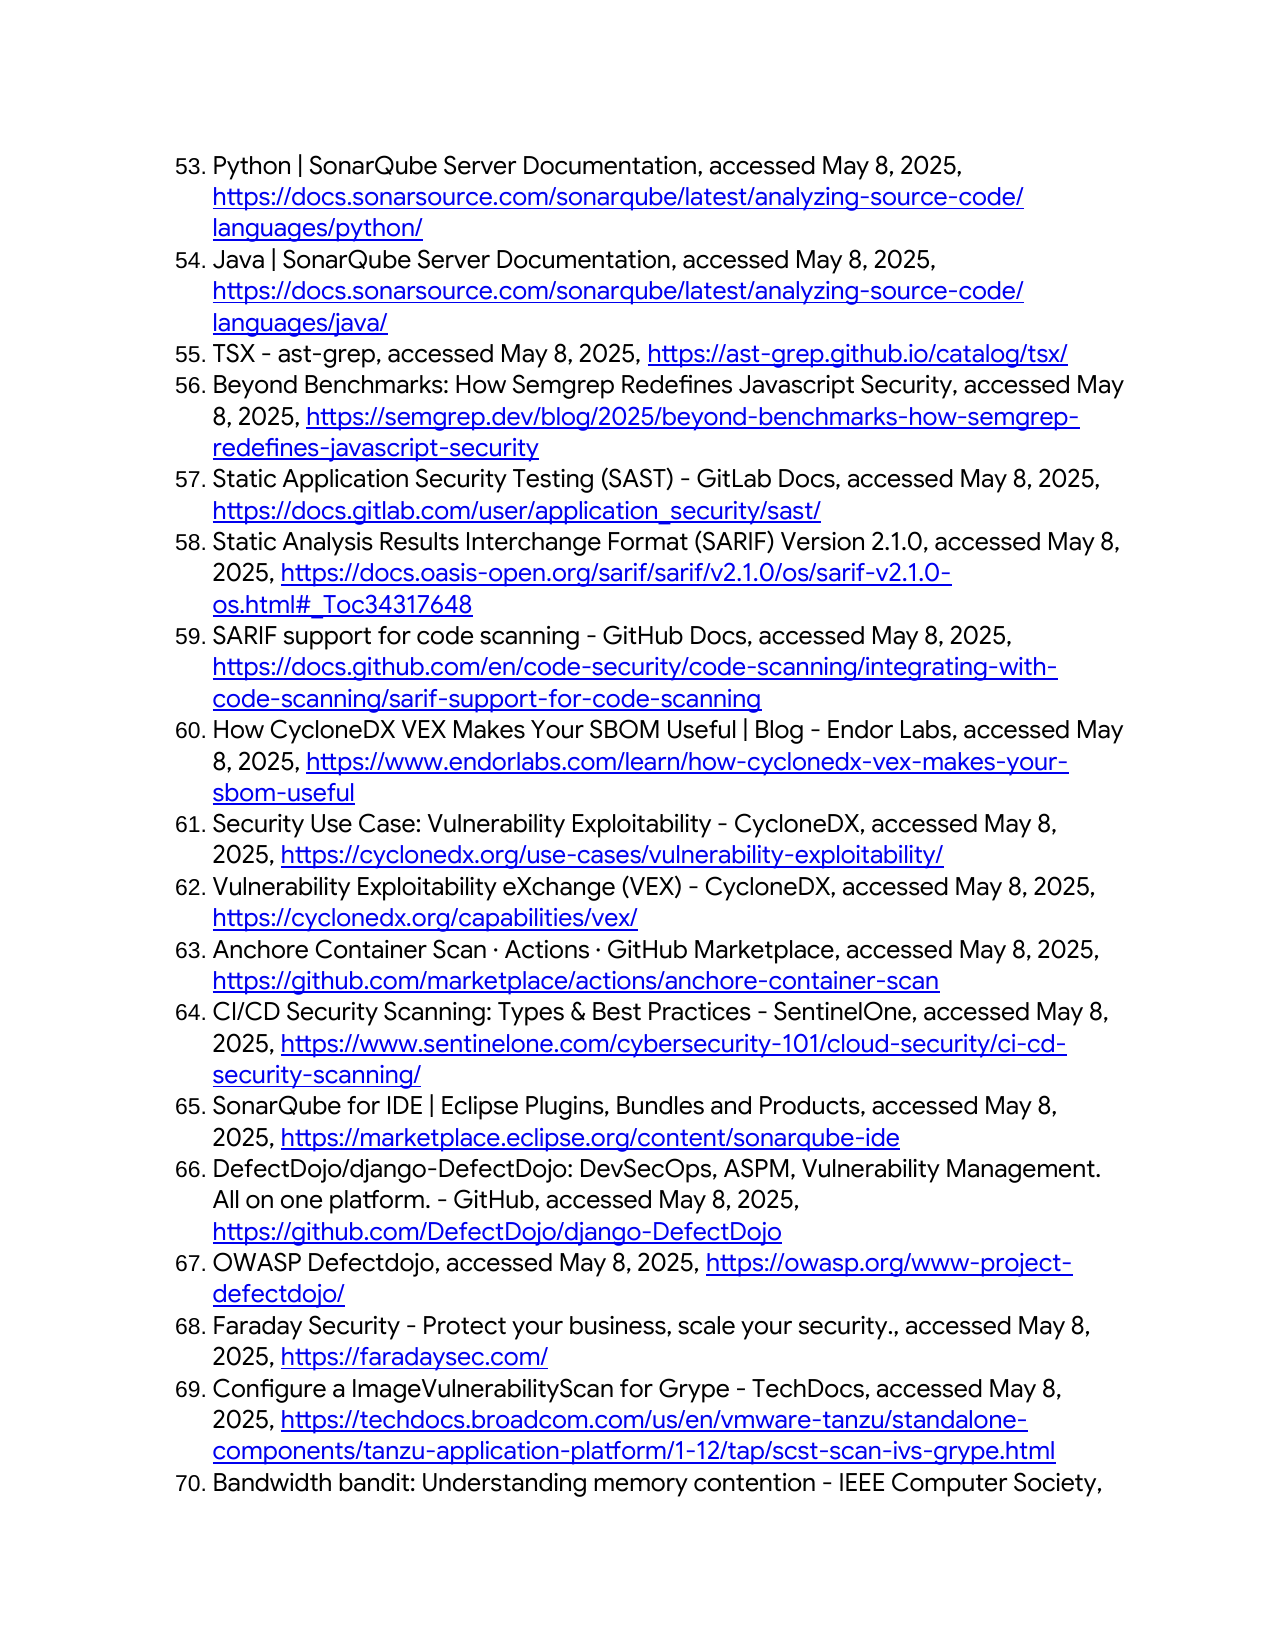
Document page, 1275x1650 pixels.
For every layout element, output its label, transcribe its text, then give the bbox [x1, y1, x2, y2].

list DefectDojo/django-DefectDojo: DevSecOps, ASPM, Vulnerability Management. All on one platform. - GitHub, accessed May 8, 2025, https://github.com/DefectDojo/django-DefectDojo [175, 1153, 1125, 1247]
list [175, 1467, 1125, 1498]
list Python | SonarQube Server Documentation, accessed May 8, 2025, https://docs.sonarsource.com/sonarqube/latest/analyzing-source-code/languages/python/ [175, 150, 1125, 244]
list SonarQube for IDE | Eclipse Plugins, Bundles and Products, accessed May 8, 2025, https://marketplace.eclipse.org/content/sonarqube-ide [175, 1091, 1125, 1153]
list CI/CD Security Scanning: Types & Best Practices - SentinelOne, accessed May 8, 2025, https://www.sentinelone.com/cybersecurity-101/cloud-security/ci-cd-security-scanning/ [175, 997, 1125, 1091]
list Configure a ImageVulnerabilityScan for Grype - TechDocs, accessed May 8, 2025, https://techdocs.broadcom.com/us/en/vmware-tanzu/standalone-components/tanzu-application-platform/1-12/tap/scst-scan-ivs-grype.html [175, 1373, 1125, 1467]
list Vulnerability Exploitability eXchange (VEX) - CycloneDX, accessed May 8, 2025, https://cyclonedx.org/capabilities/vex/ [175, 871, 1125, 934]
list How CycloneDX VEX Makes Your SBOM Useful | Blog - Endor Labs, accessed May 8, 2025, https://www.endorlabs.com/learn/how-cyclonedx-vex-makes-your-sbom-useful [175, 714, 1125, 808]
list SARIF support for code scanning - GitHub Docs, accessed May 8, 2025, https://docs.github.com/en/code-security/code-scanning/integrating-with-code-scanning/sarif-support-for-code-scanning [175, 620, 1125, 714]
list OWASP Defectdojo, accessed May 8, 2025, https://owasp.org/www-project-defectdojo/ [175, 1247, 1125, 1310]
list Beyond Benchmarks: How Semgrep Redefines Javascript Security, accessed May 8, 2025, https://semgrep.dev/blog/2025/beyond-benchmarks-how-semgrep-redefines-javascript-security [175, 369, 1125, 463]
list Java | SonarQube Server Documentation, accessed May 8, 2025, https://docs.sonarsource.com/sonarqube/latest/analyzing-source-code/languages/java/ [175, 244, 1125, 338]
list TSX - ast-grep, accessed May 8, 2025, https://ast-grep.github.io/catalog/tsx/ [175, 338, 1125, 369]
list Faraday Security - Protect your business, scale your security., accessed May 8, 2025, https://faradaysec.com/ [175, 1310, 1125, 1373]
list Static Application Security Testing (SAST) - GitLab Docs, accessed May 8, 2025, https://docs.gitlab.com/user/application_security/sast/ [175, 463, 1125, 526]
list Security Use Case: Vulnerability Exploitability - CycloneDX, accessed May 8, 2025, https://cyclonedx.org/use-cases/vulnerability-exploitability/ [175, 808, 1125, 871]
list Anchore Container Scan · Actions · GitHub Marketplace, accessed May 8, 2025, https://github.com/marketplace/actions/anchore-container-scan [175, 934, 1125, 997]
list Static Analysis Results Interchange Format (SARIF) Version 2.1.0, accessed May 8, 2025, https://docs.oasis-open.org/sarif/sarif/v2.1.0/os/sarif-v2.1.0-os.html#_Toc34317648 [175, 526, 1125, 620]
